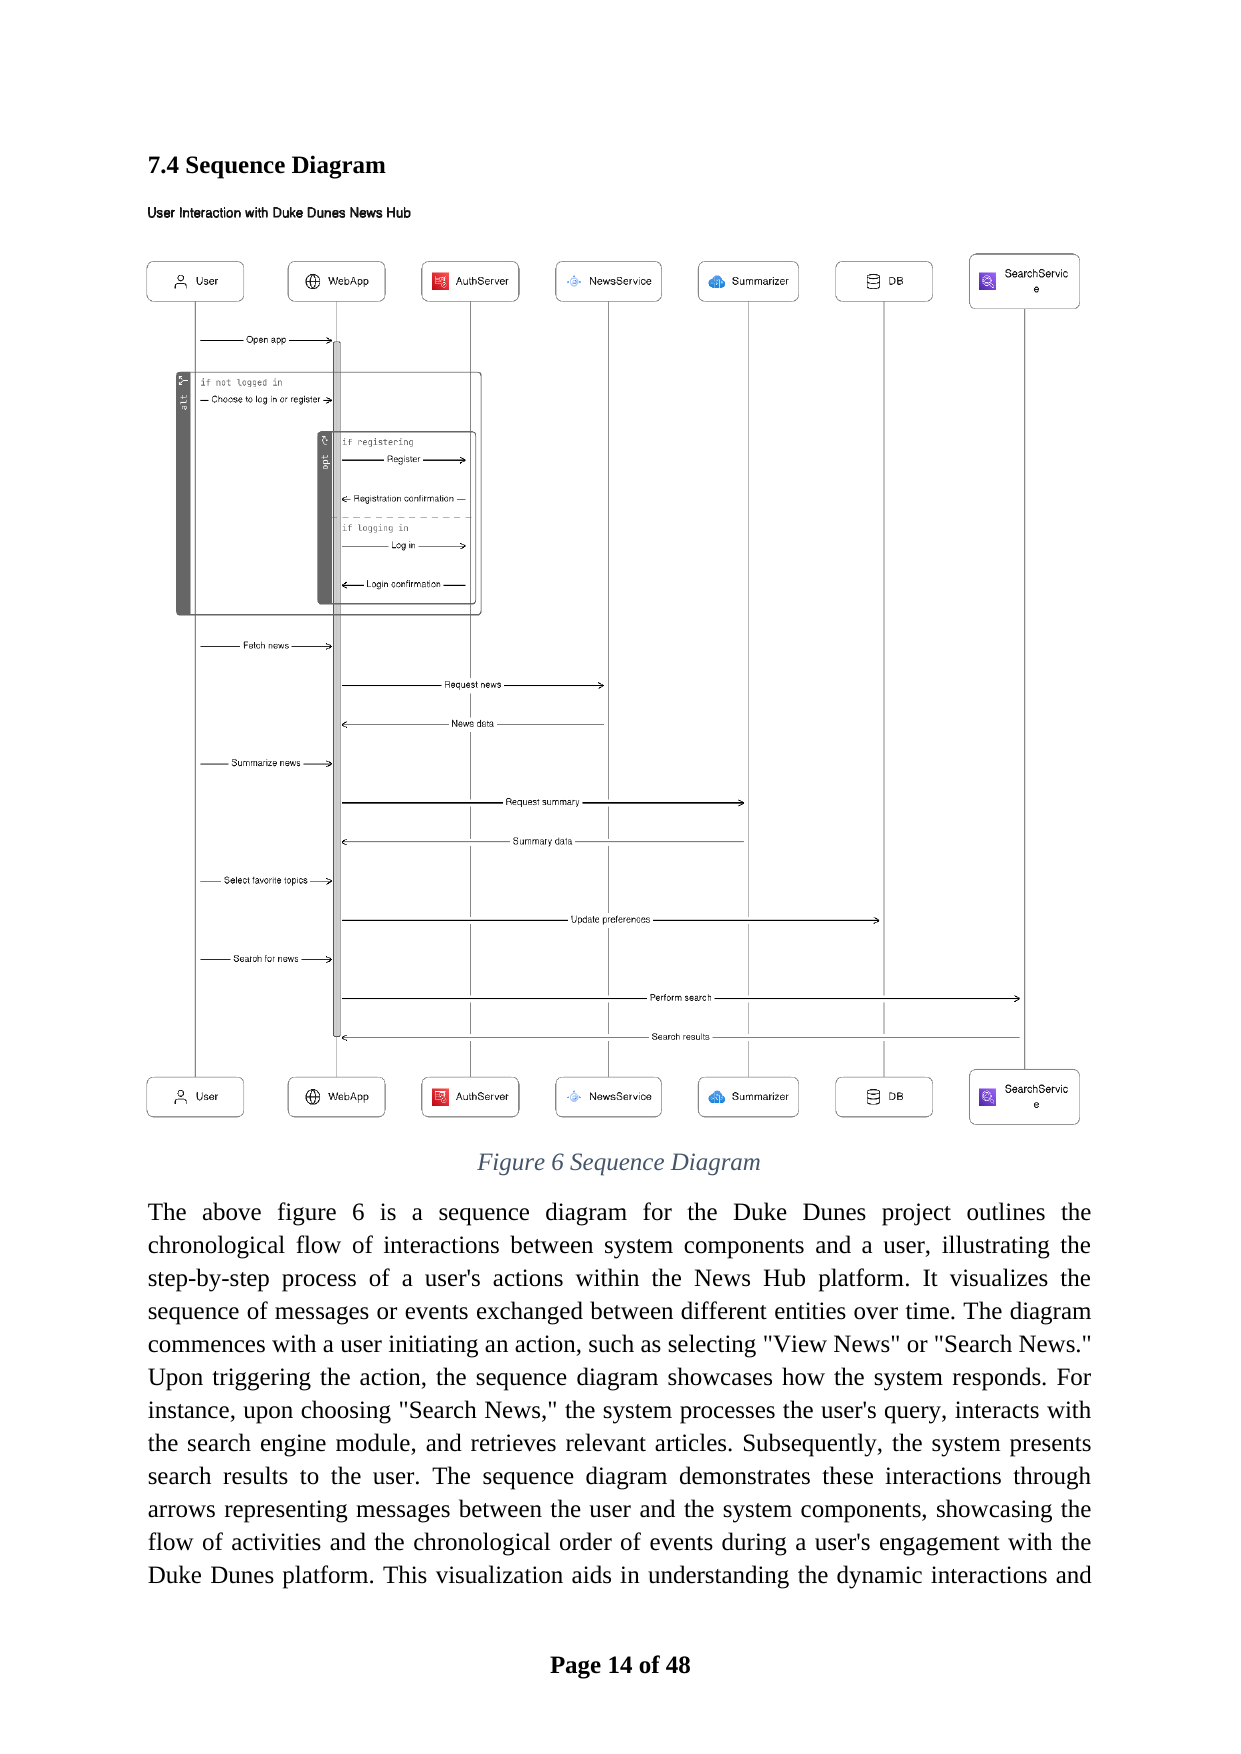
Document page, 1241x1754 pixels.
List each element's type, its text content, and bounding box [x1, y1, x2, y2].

text Figure 6 Sequence Diagram [148, 1147, 1092, 1176]
subtitle 7.4 Sequence Diagram [148, 150, 1092, 179]
picture [140, 195, 1086, 1131]
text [148, 1197, 1092, 1589]
